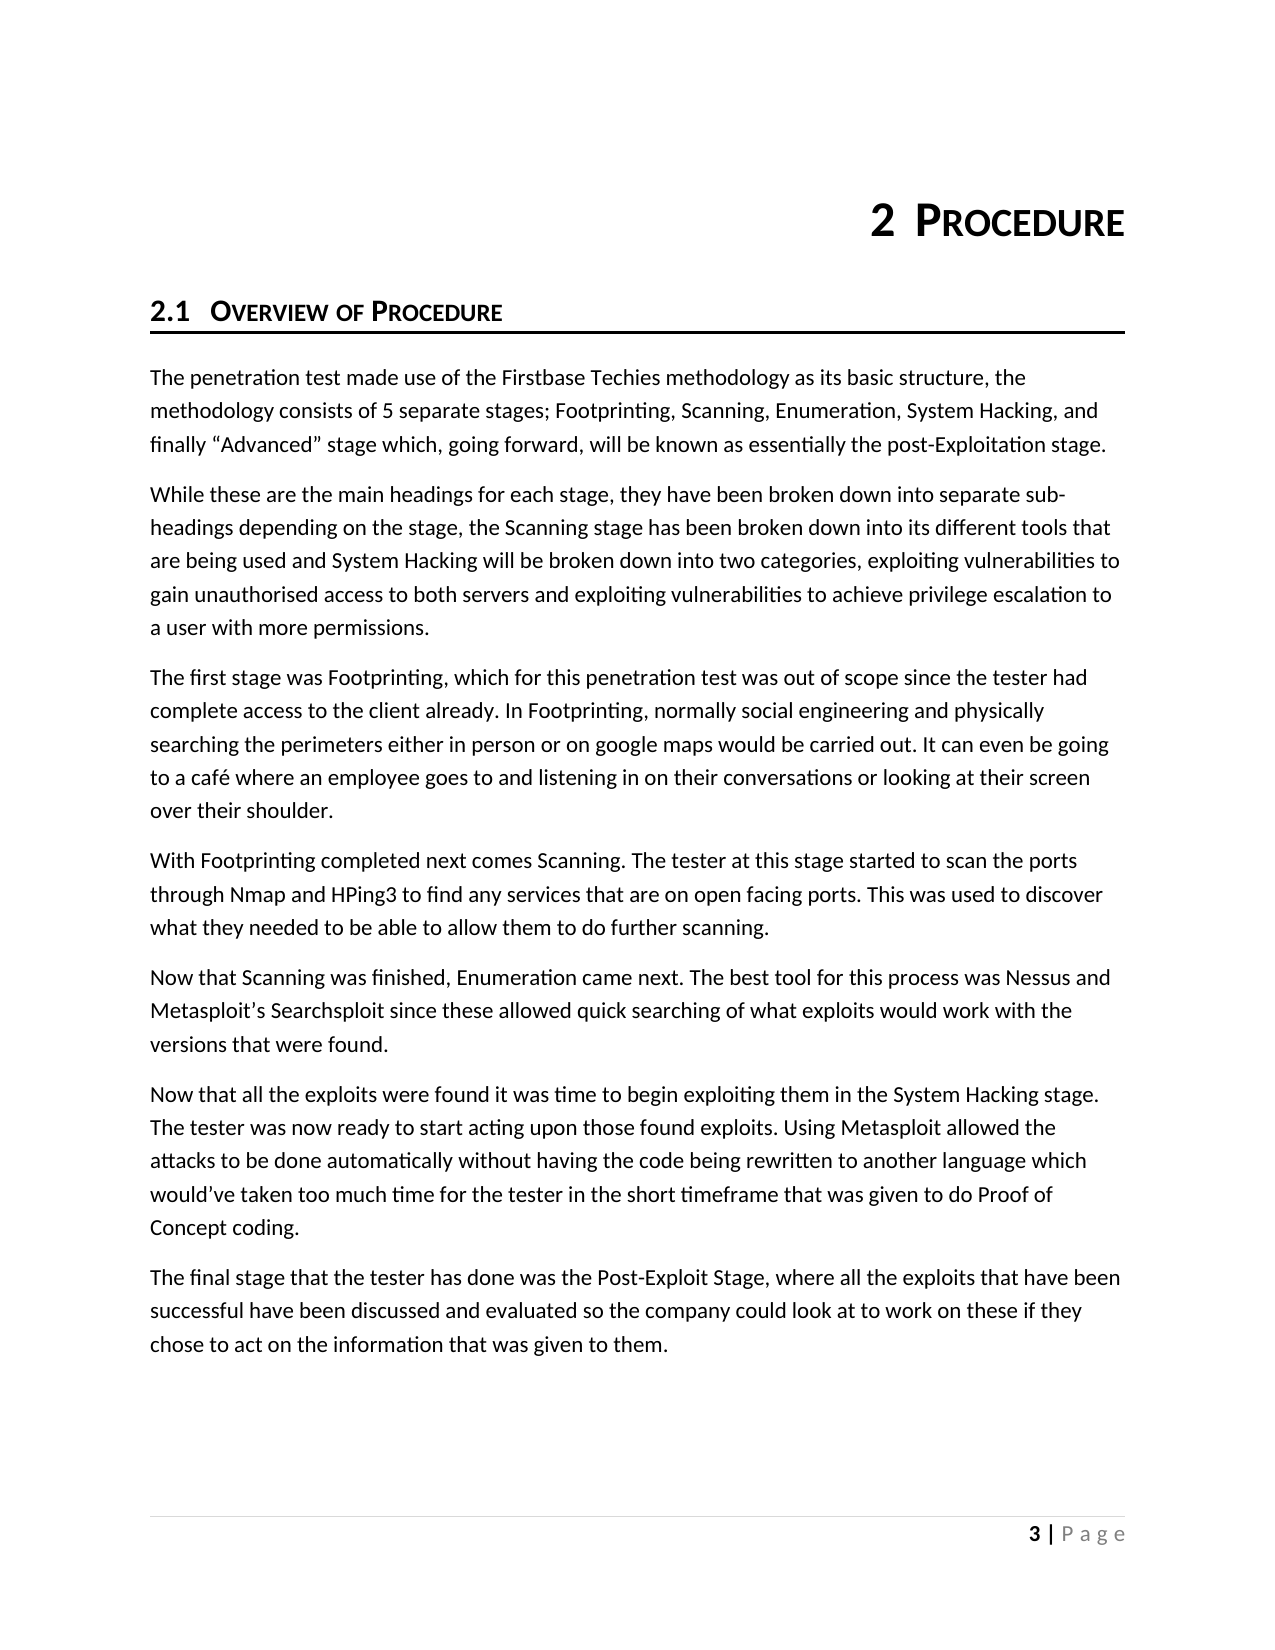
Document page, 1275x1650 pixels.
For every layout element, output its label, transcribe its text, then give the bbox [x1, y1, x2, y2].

subtitle Overview of Procedure [150, 291, 1125, 331]
text The penetration test made use of the Firstbase Techies methodology as its basic structure, the methodology consists of 5 separate stages; Footprinting, Scanning, Enumeration, System Hacking, and finally “Advanced” stage which, going forward, will be known as essentially the post-Exploitation stage. [150, 358, 1125, 458]
text Now that Scanning was finished, Enumeration came next. The best tool for this process was Nessus and Metasploit’s Searchsploit since these allowed quick searching of what exploits would work with the versions that were found. [150, 958, 1125, 1058]
text While these are the main headings for each stage, they have been broken down into separate sub-headings depending on the stage, the Scanning stage has been broken down into its different tools that are being used and System Hacking will be broken down into two categories, exploiting vulnerabilities to gain unauthorised access to both servers and exploiting vulnerabilities to achieve privilege escalation to a user with more permissions. [150, 475, 1125, 641]
text With Footprinting completed next comes Scanning. The tester at this stage started to scan the ports through Nmap and HPing3 to find any services that are on open facing ports. This was used to discover what they needed to be able to allow them to do further scanning. [150, 841, 1125, 941]
text The first stage was Footprinting, which for this penetration test was out of scope since the tester had complete access to the client already. In Footprinting, normally social engineering and physically searching the perimeters either in person or on google maps would be carried out. It can even be going to a café where an employee goes to and listening in on their conversations or looking at their screen over their shoulder. [150, 658, 1125, 825]
text Now that all the exploits were found it was time to begin exploiting them in the System Hacking stage. The tester was now ready to start acting upon those found exploits. Using Metasploit allowed the attacks to be done automatically without having the code being rewritten to another language which would’ve taken too much time for the tester in the short timeframe that was given to do Proof of Concept coding. [150, 1075, 1125, 1241]
subtitle Procedure [150, 187, 1125, 248]
text The final stage that the tester has done was the Post-Exploit Stage, where all the exploits that have been successful have been discussed and evaluated so the company could look at to work on these if they chose to act on the information that was given to them. [150, 1258, 1125, 1358]
